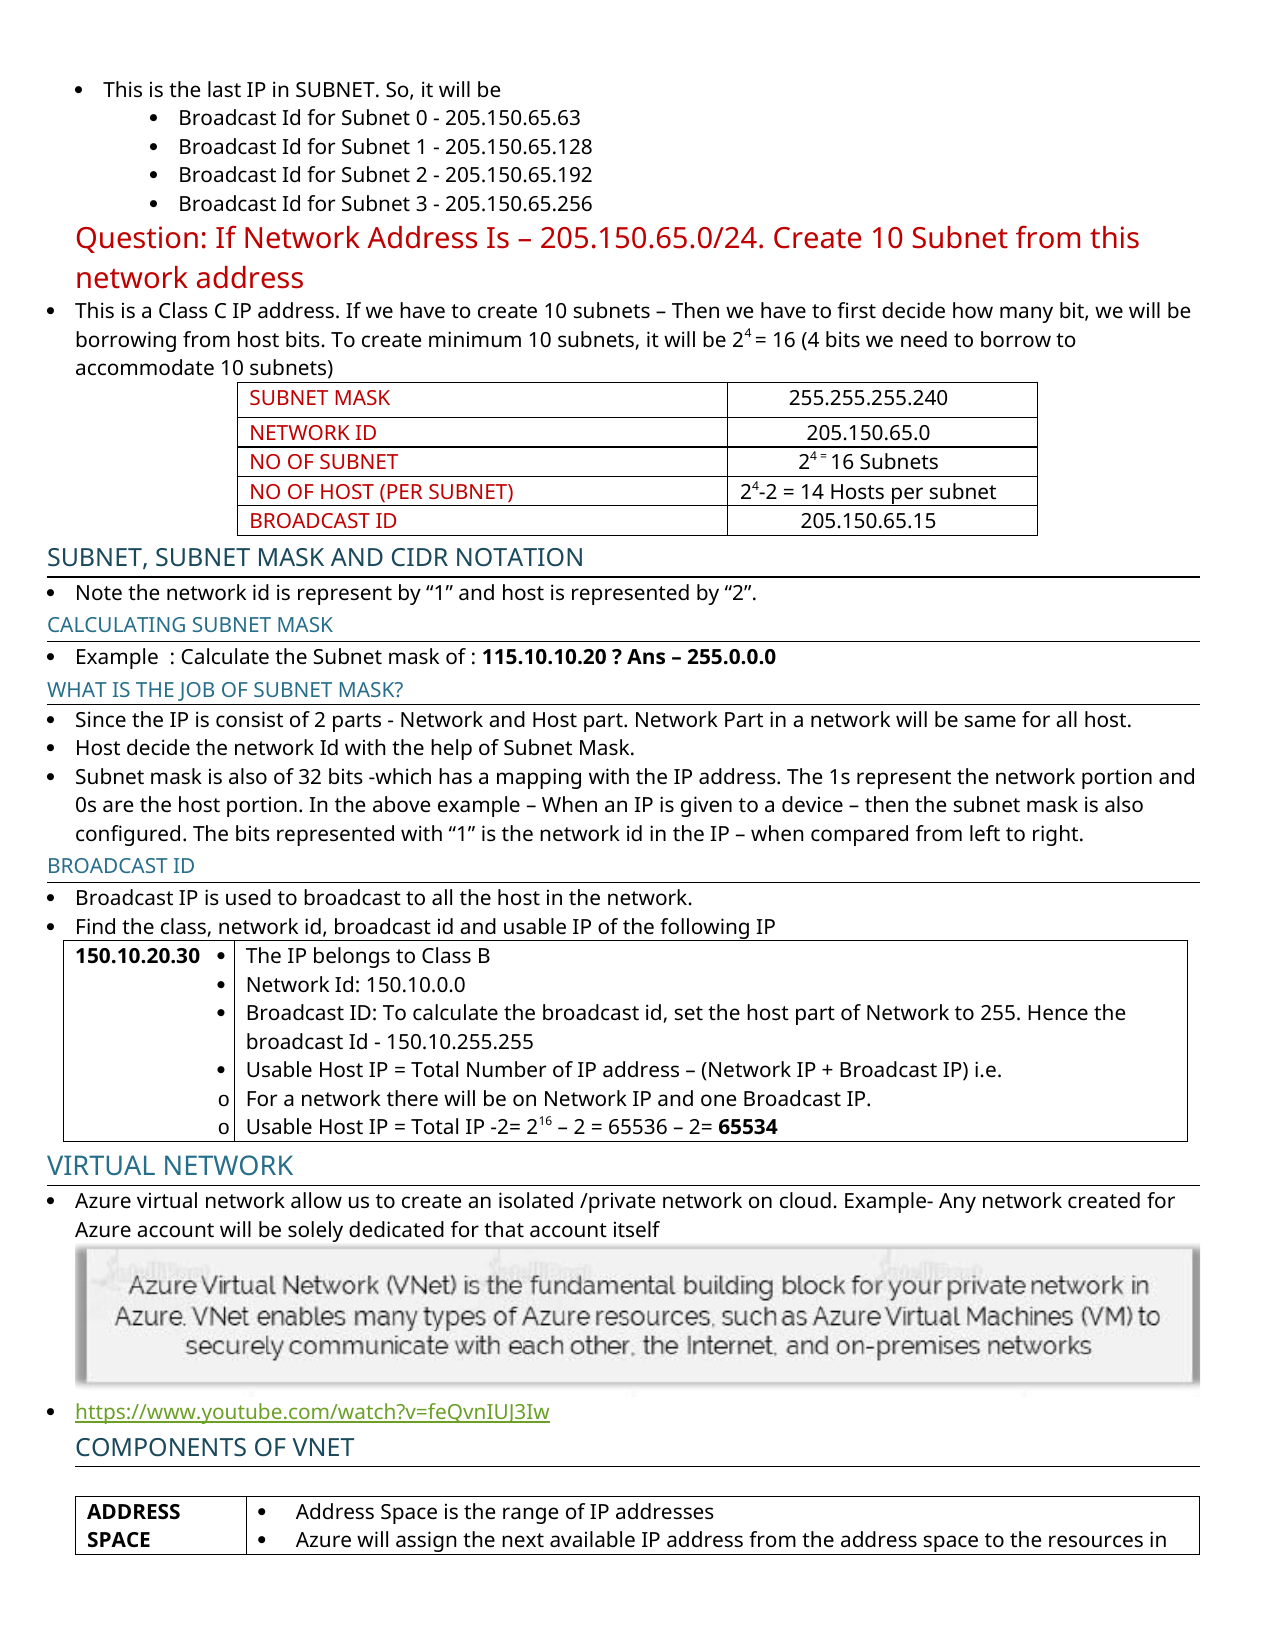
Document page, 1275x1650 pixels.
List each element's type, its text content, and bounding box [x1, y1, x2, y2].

picture [75, 1243, 1200, 1397]
subtitle CALCULATING SUBNET MASK [47, 610, 1200, 641]
list Broadcast Id for Subnet 1 - 205.150.65.128 [150, 132, 1200, 160]
subtitle VIRTUAL NETWORK [47, 1146, 1200, 1185]
text Question: If Network Address Is – 205.150.65.0/24. Create 10 Subnet from this network address [75, 217, 1200, 297]
list This is the last IP in SUBNET. So, it will be [75, 75, 1200, 103]
table_cell 24-2 = 14 Hosts per subnet [728, 477, 1037, 505]
table_cell NETWORK ID [238, 418, 727, 446]
list Note the network id is represent by “1” and host is represented by “2”. [47, 578, 1200, 606]
list Broadcast Id for Subnet 2 - 205.150.65.192 [150, 160, 1200, 189]
table_header The IP belongs to Class B Network Id: 150.10.0.0 Broadcast ID: To calculate the broadcast id, set the host part of Network to 255. Hence the broadcast Id - 150.10.255.255 Usable Host IP = Total Number of IP address – (Network IP + Broadcast IP) i.e. For a network there will be on Network IP and one Broadcast IP. Usable Host IP = Total IP -2= 216 – 2 = 65536 – 2= 65534 [235, 941, 1187, 1141]
table_cell 205.150.65.15 [728, 506, 1037, 535]
list Host decide the network Id with the help of Subnet Mask. [47, 733, 1200, 762]
list Subnet mask is also of 32 bits -which has a mapping with the IP address. The 1s represent the network portion and 0s are the host portion. In the above example – When an IP is given to a device – then the subnet mask is also configured. The bits represented with “1” is the network id in the IP – when compared from left to right. [47, 762, 1200, 847]
table_header 255.255.255.240 [728, 383, 1037, 417]
list Broadcast Id for Subnet 3 - 205.150.65.256 [150, 189, 1200, 217]
subtitle BROADCAST ID [47, 851, 1200, 882]
list This is a Class C IP address. If we have to create 10 subnets – Then we have to first decide how many bit, we will be borrowing from host bits. To create minimum 10 subnets, it will be 24 = 16 (4 bits we need to borrow to accommodate 10 subnets) [47, 297, 1200, 382]
table_cell 205.150.65.0 [728, 418, 1037, 446]
table_header SUBNET MASK [238, 383, 727, 417]
table_cell BROADCAST ID [238, 506, 727, 535]
list Since the IP is consist of 2 parts - Network and Host part. Network Part in a network will be same for all host. [47, 705, 1200, 733]
list Broadcast IP is used to broadcast to all the host in the network. [47, 883, 1200, 912]
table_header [247, 1497, 1199, 1554]
list Example : Calculate the Subnet mask of : 115.10.10.20 ? Ans – 255.0.0.0 [47, 642, 1200, 671]
table_header ADDRESS SPACE [76, 1497, 246, 1554]
table_header 150.10.20.30 [64, 941, 234, 1141]
list https://www.youtube.com/watch?v=feQvnIUJ3Iw [47, 1397, 1200, 1425]
table_cell NO OF HOST (PER SUBNET) [238, 477, 727, 505]
table_cell 24 = 16 Subnets [728, 448, 1037, 476]
list Broadcast Id for Subnet 0 - 205.150.65.63 [150, 103, 1200, 132]
subtitle SUBNET, SUBNET MASK AND CIDR NOTATION [47, 540, 1200, 576]
list Find the class, network id, broadcast id and usable IP of the following IP [47, 912, 1200, 940]
subtitle WHAT IS THE JOB OF SUBNET MASK? [47, 675, 1200, 704]
subtitle COMPONENTS OF VNET [75, 1429, 1200, 1466]
table_cell NO OF SUBNET [238, 448, 727, 476]
